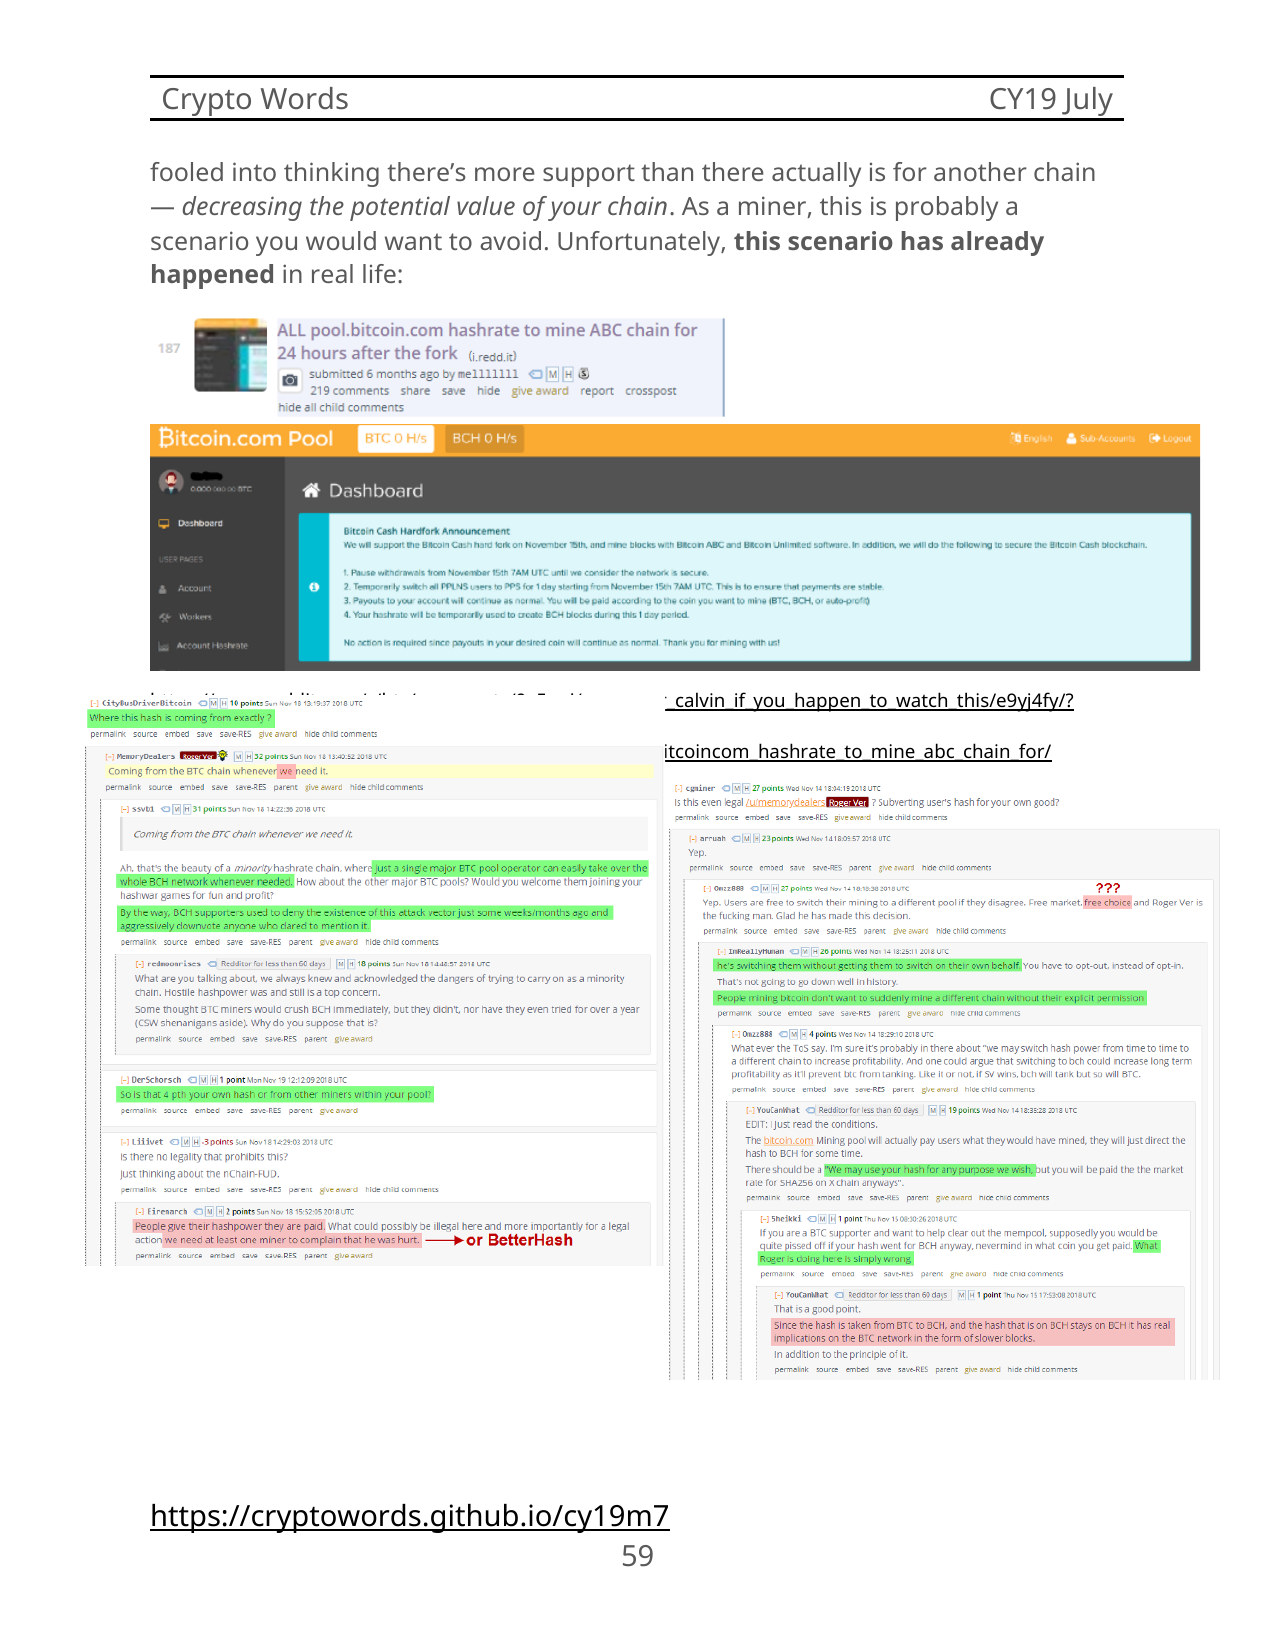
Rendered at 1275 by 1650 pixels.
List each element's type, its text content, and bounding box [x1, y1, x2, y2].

picture [150, 307, 1200, 671]
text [150, 155, 1125, 291]
text https://www.reddit.com/r/btc/comments/9y5qpj/roger_ver_calvin_if_you_happen_to_watch_this/e9yj4fy/?context=10000 https://www.reddit.com/r/btc/comments/9x2ekv/all_poolbitcoincom_hashrate_to_mine_abc_chain_for/e9ozqes/ [150, 687, 1125, 781]
picture [79, 695, 1223, 1380]
